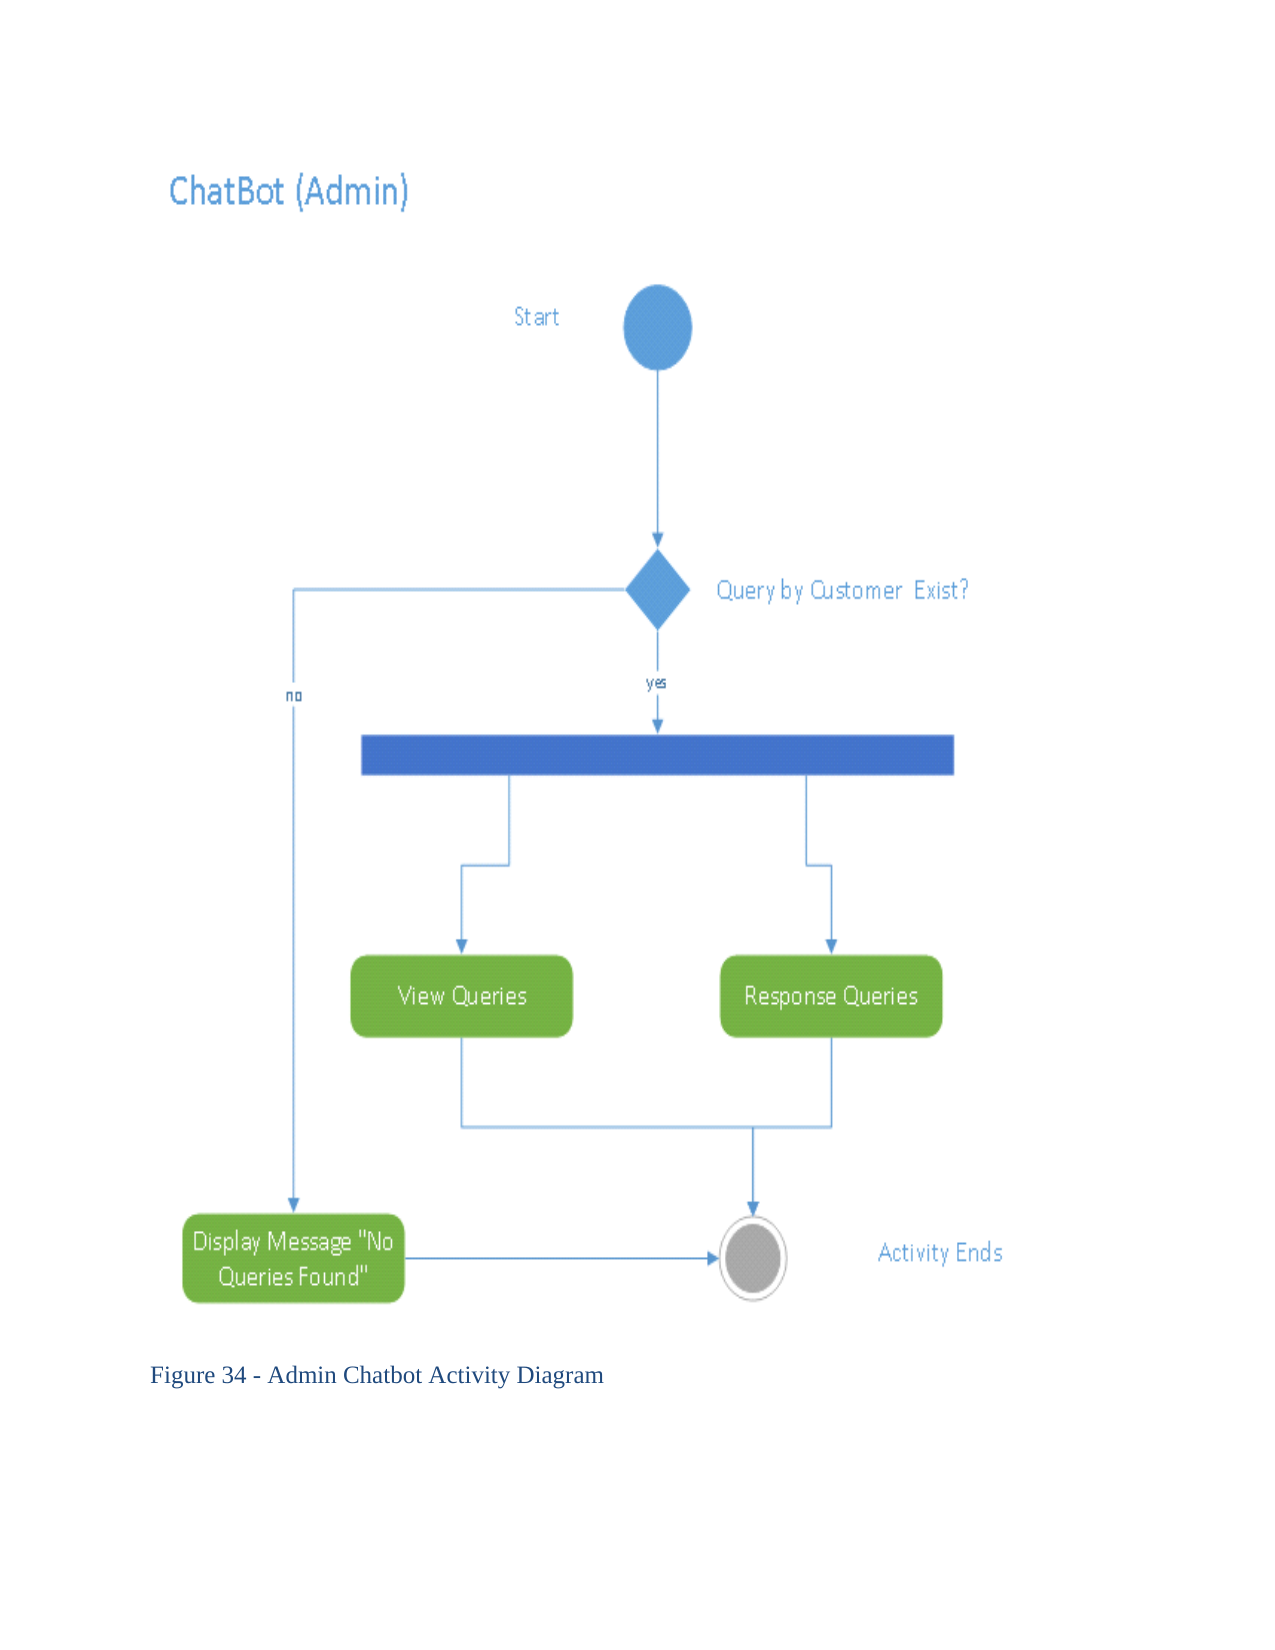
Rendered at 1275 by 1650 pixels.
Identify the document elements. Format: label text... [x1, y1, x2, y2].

text Figure 34 - Admin Chatbot Activity Diagram [150, 1360, 1125, 1389]
